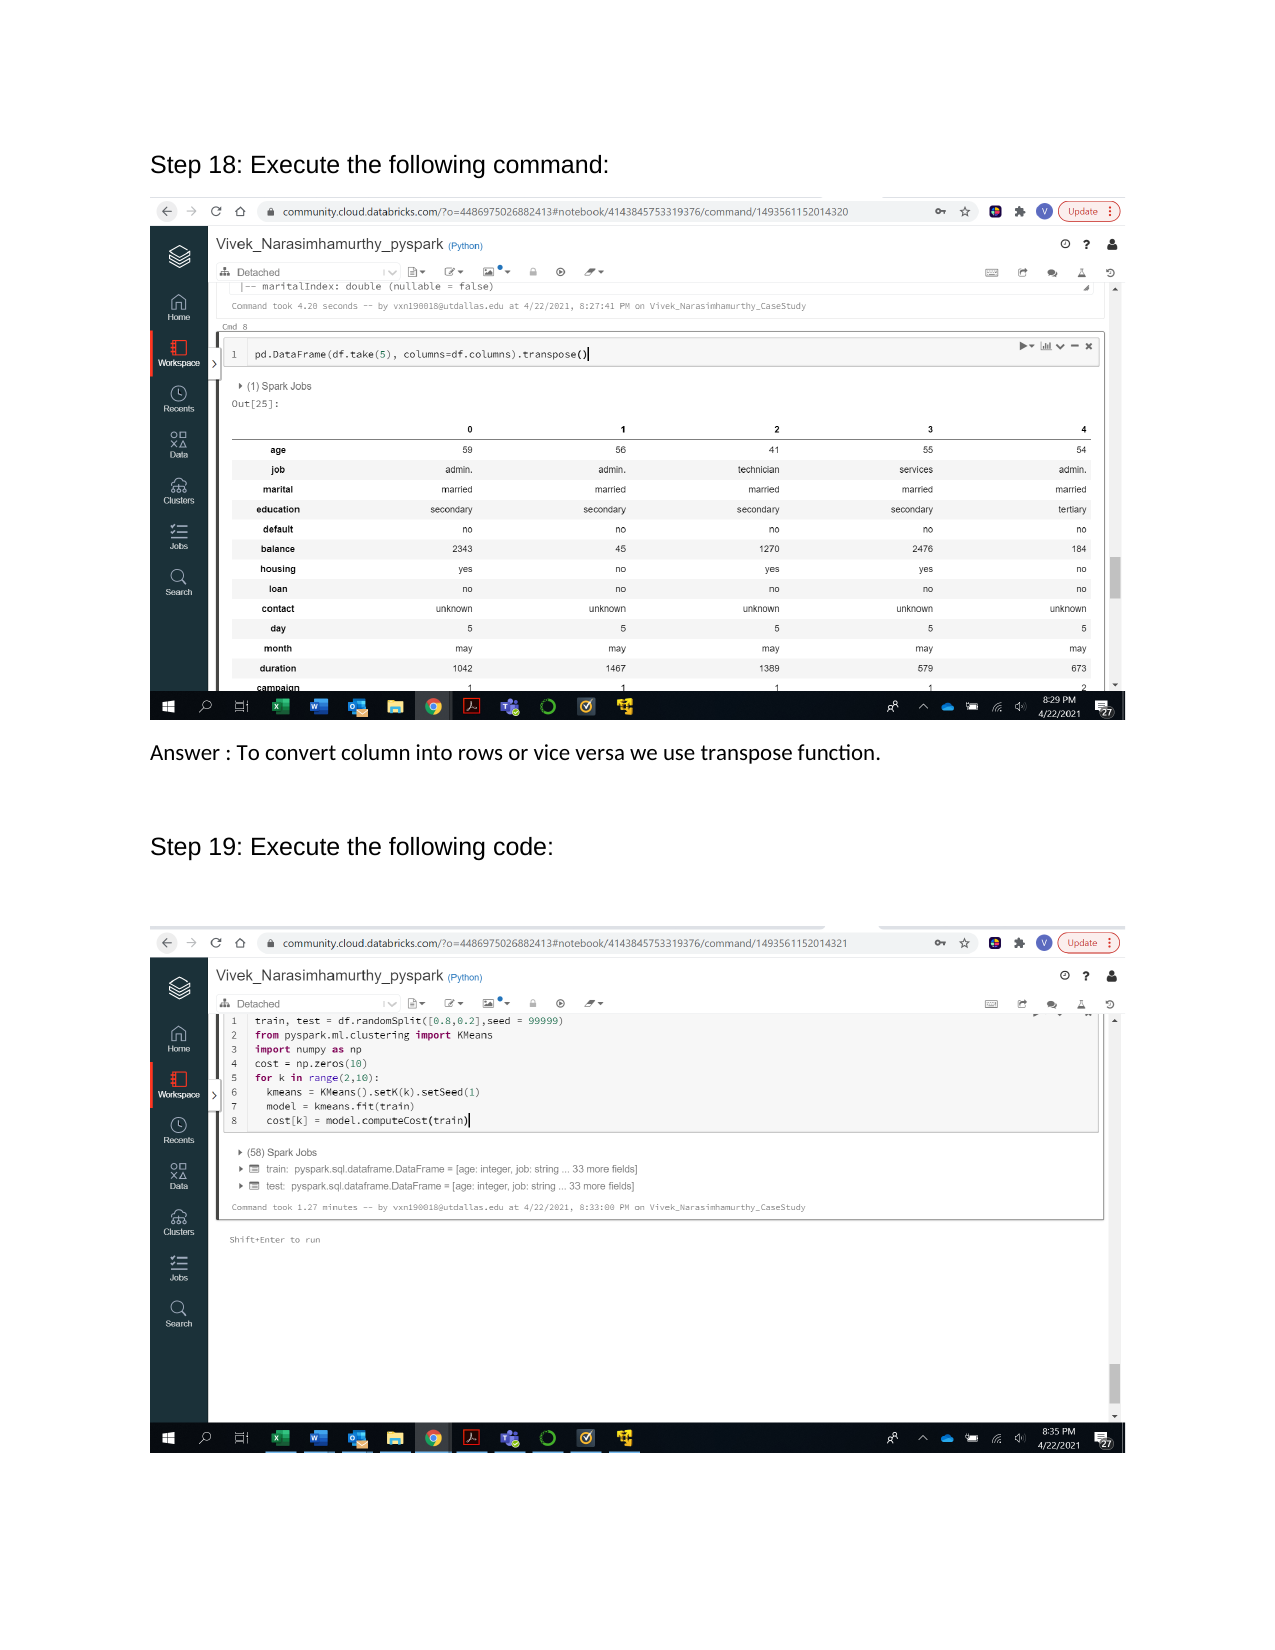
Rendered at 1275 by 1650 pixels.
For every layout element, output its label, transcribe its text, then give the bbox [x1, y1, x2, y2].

text Answer : To convert column into rows or vice versa we use transpose function. [150, 738, 1125, 766]
text Step 19: Execute the following code: [150, 832, 1125, 861]
picture [150, 926, 1125, 1453]
text Step 18: Execute the following command: [150, 150, 1125, 179]
picture [150, 197, 1125, 720]
